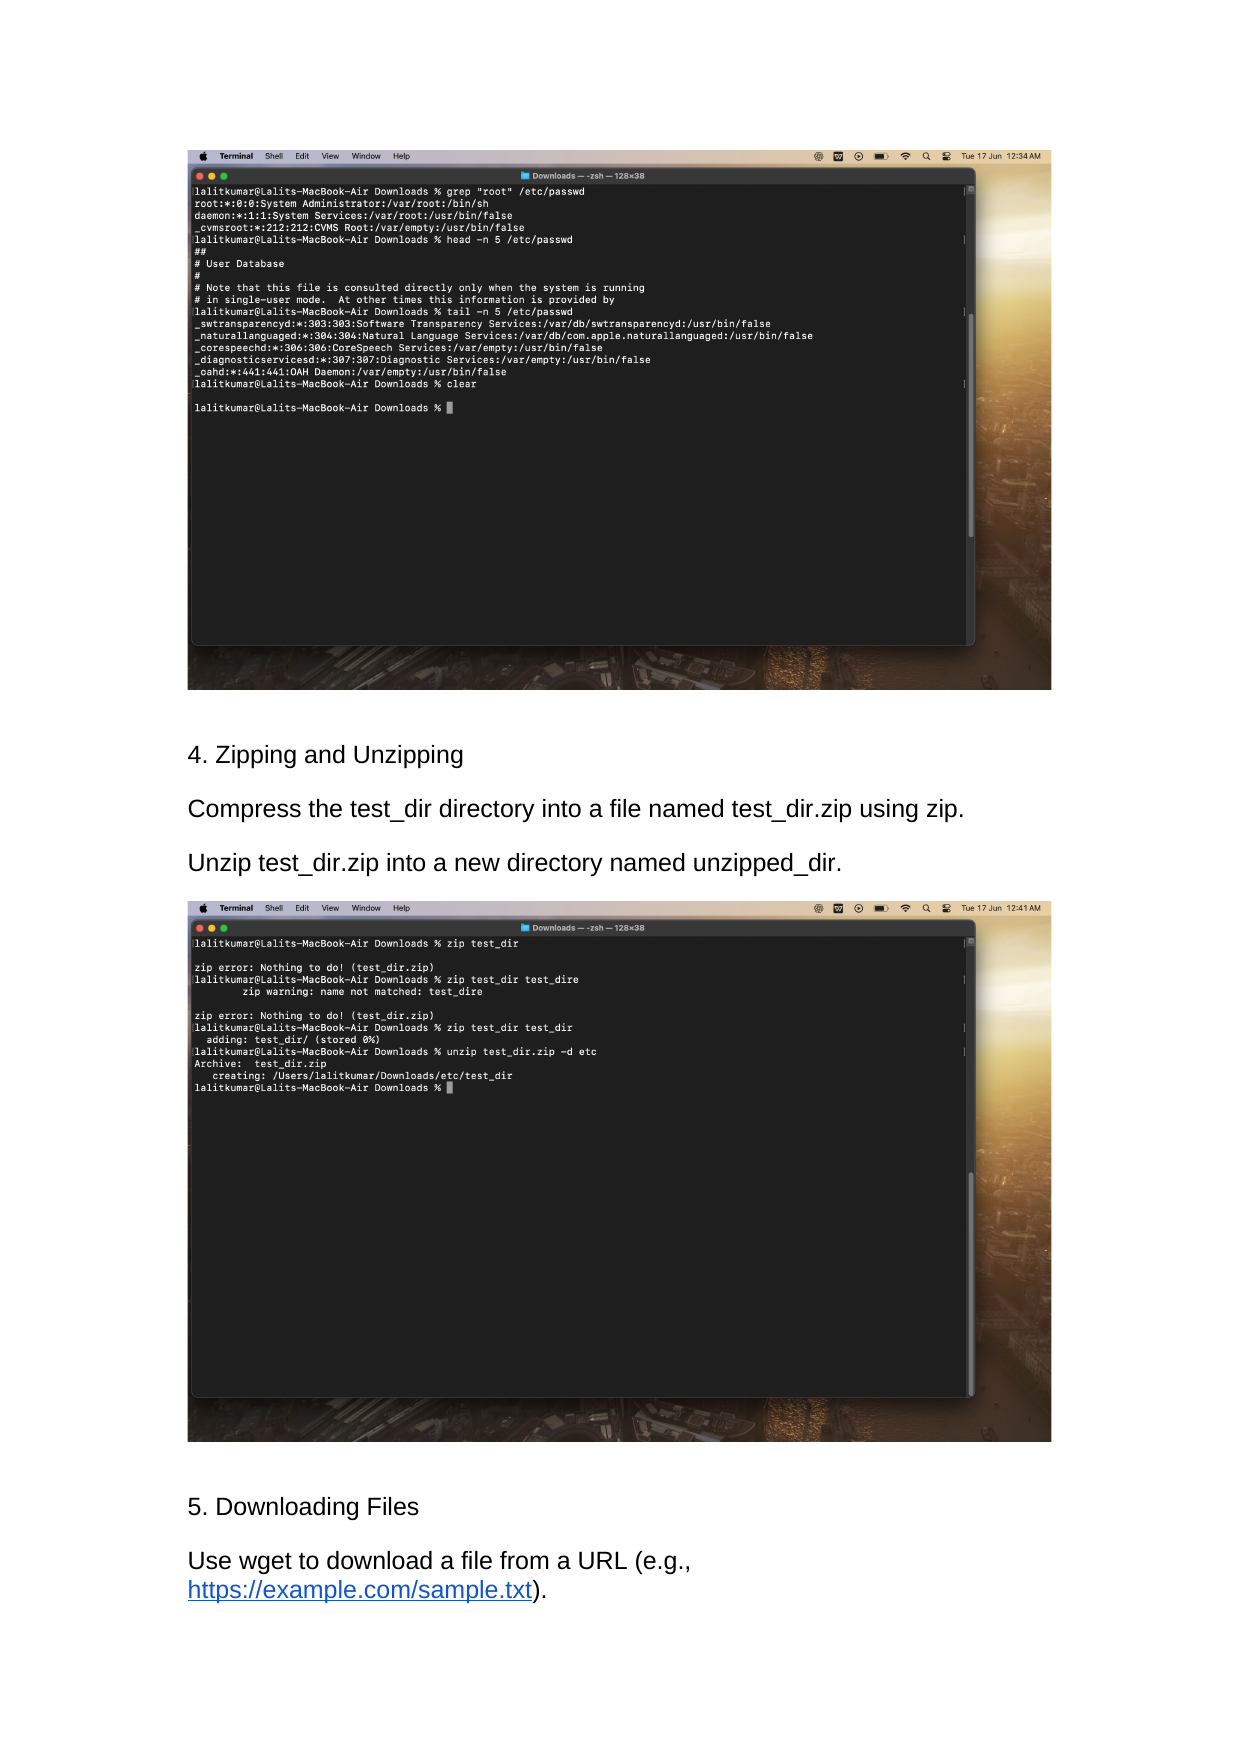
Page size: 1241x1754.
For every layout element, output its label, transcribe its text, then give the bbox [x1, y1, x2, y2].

text Compress the test_dir directory into a file named test_dir.zip using zip. [187, 794, 1053, 823]
text Unzip test_dir.zip into a new directory named unzipped_dir. [187, 848, 1053, 877]
text 5. Downloading Files [187, 1492, 1053, 1521]
text 4. Zipping and Unzipping [187, 740, 1053, 769]
text Use wget to download a file from a URL (e.g., https://example.com/sample.txt). [187, 1546, 1053, 1603]
picture [187, 901, 1052, 1442]
picture [187, 150, 1052, 690]
